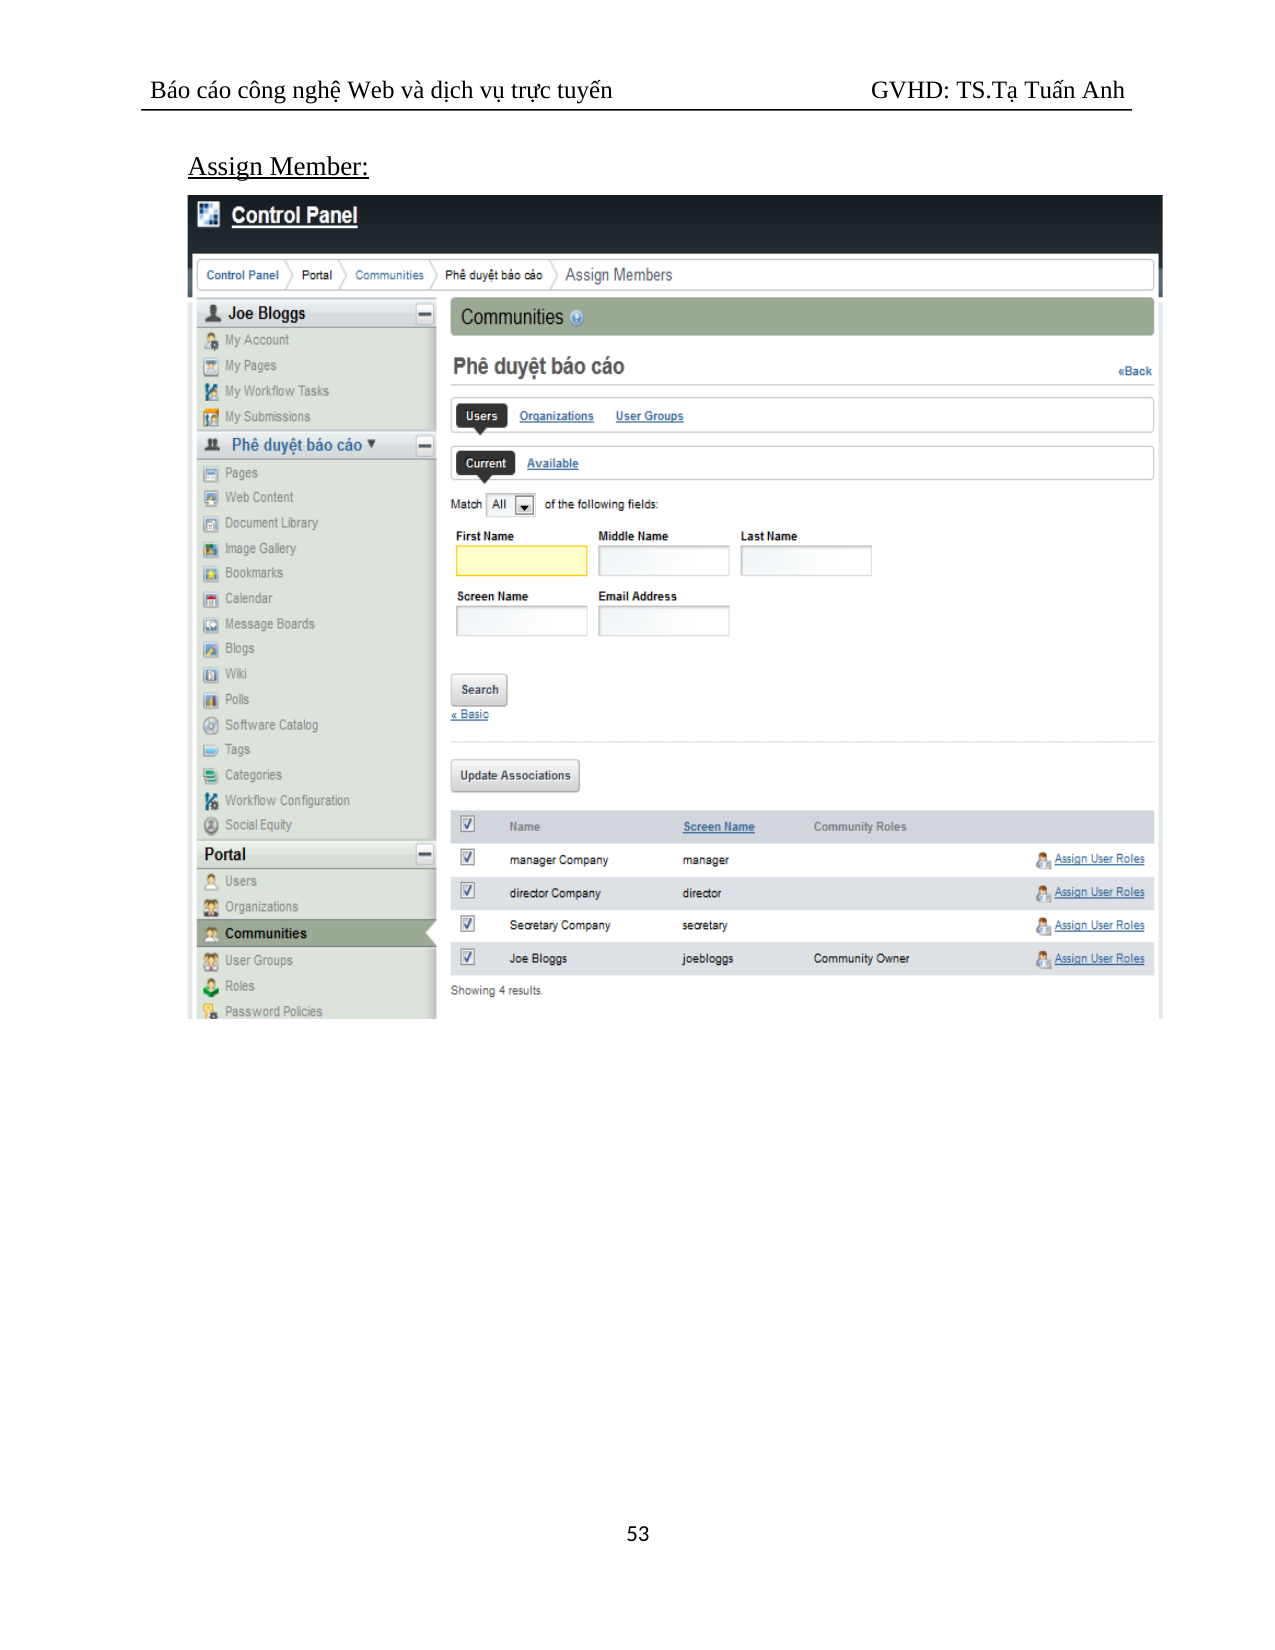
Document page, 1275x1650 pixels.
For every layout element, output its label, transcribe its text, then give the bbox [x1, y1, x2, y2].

picture [187, 195, 1163, 1019]
text Assign Member: [187, 150, 1125, 195]
